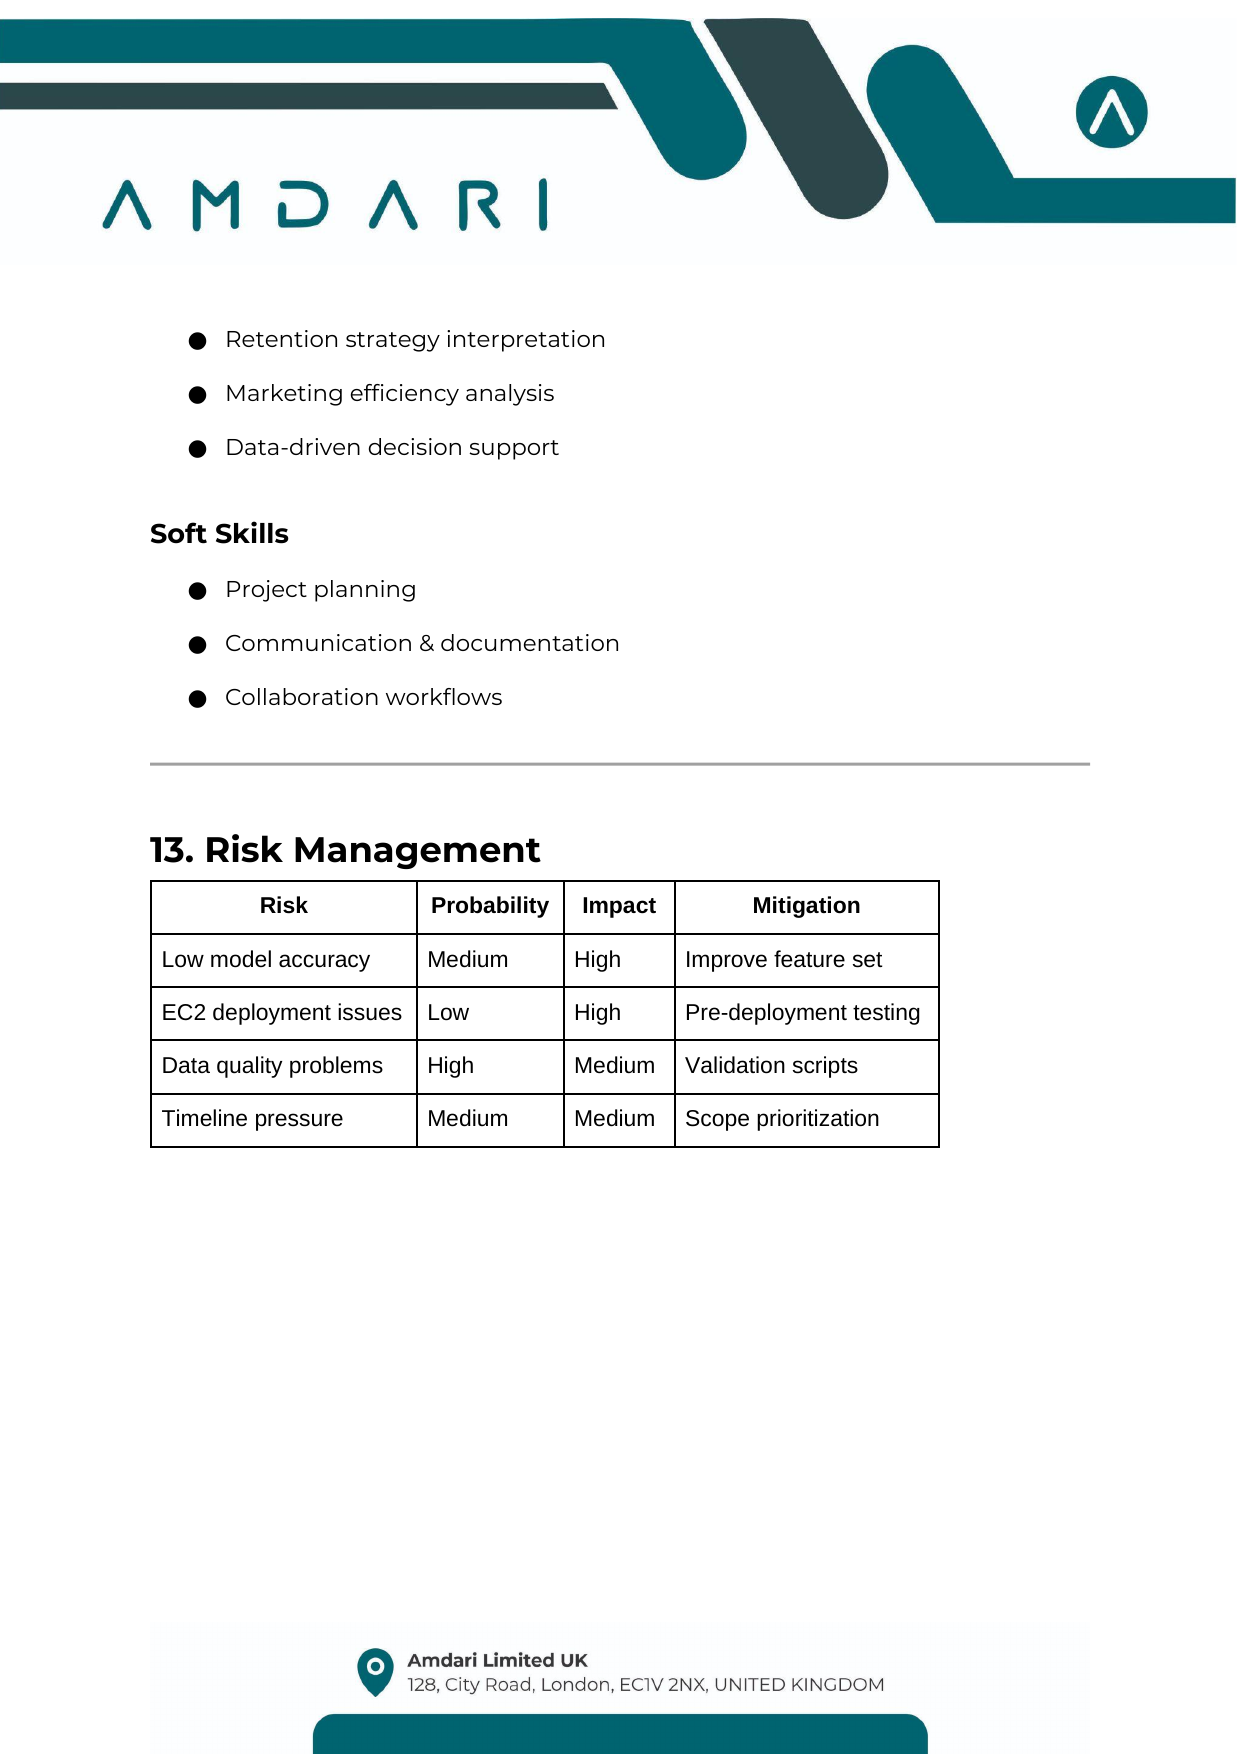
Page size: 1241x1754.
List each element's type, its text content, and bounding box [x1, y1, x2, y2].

table_header Mitigation [676, 882, 938, 933]
table_cell Data quality problems [152, 1041, 416, 1092]
table_cell [565, 1095, 674, 1146]
table_header Impact [565, 882, 674, 933]
table_cell Improve feature set [676, 935, 938, 986]
list Retention strategy interpretation [187, 325, 1090, 379]
picture [149, 1622, 1091, 1754]
table_header Probability [418, 882, 563, 933]
table_cell [565, 988, 674, 1039]
table_header Risk [152, 882, 416, 933]
table_cell [418, 988, 563, 1039]
table_cell [565, 935, 674, 986]
table_cell [418, 935, 563, 986]
list Communication & documentation [187, 629, 1090, 683]
list Collaboration workflows [187, 683, 1090, 738]
table_cell Pre-deployment testing [676, 988, 938, 1039]
table_cell [418, 1041, 563, 1092]
table_cell EC2 deployment issues [152, 988, 416, 1039]
list Marketing efficiency analysis [187, 379, 1090, 433]
table_cell Scope prioritization [676, 1095, 938, 1146]
subtitle Soft Skills [150, 517, 1090, 550]
list Project planning [187, 575, 1090, 629]
table_cell Low model accuracy [152, 935, 416, 986]
table_cell [418, 1095, 563, 1146]
picture [0, 18, 1237, 265]
table_cell Timeline pressure [152, 1095, 416, 1146]
table_cell [565, 1041, 674, 1092]
table_cell Validation scripts [676, 1041, 938, 1092]
subtitle 13. Risk Management [150, 828, 1090, 872]
list Data-driven decision support [187, 433, 1090, 488]
